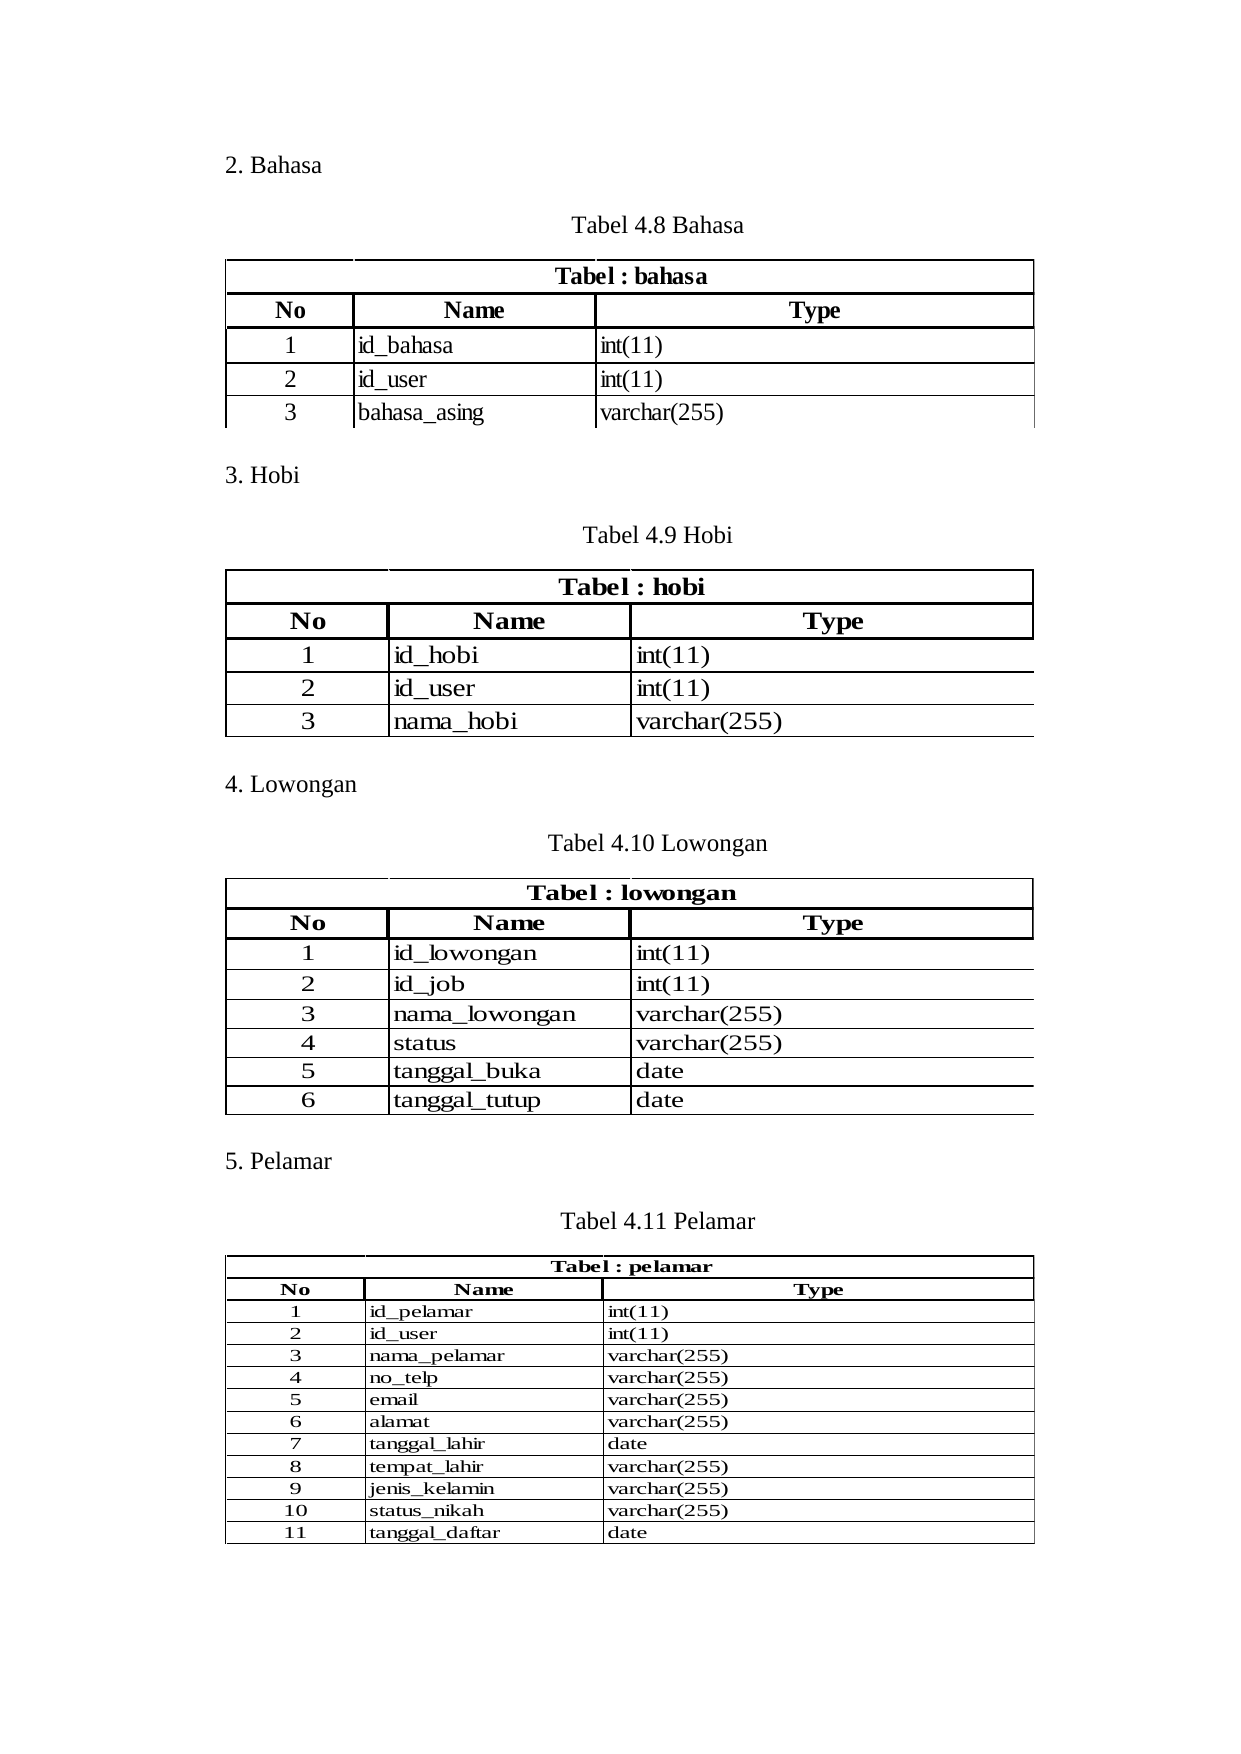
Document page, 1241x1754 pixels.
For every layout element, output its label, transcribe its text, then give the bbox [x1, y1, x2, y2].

text 3. Hobi [150, 460, 1090, 489]
text Tabel 4.11 Pelamar [150, 1206, 1090, 1235]
text Tabel 4.10 Lowongan [150, 828, 1090, 857]
text 2. Bahasa [150, 150, 1090, 179]
text 4. Lowongan [150, 769, 1090, 797]
text Tabel 4.9 Hobi [150, 520, 1090, 549]
text Tabel 4.8 Bahasa [225, 210, 1090, 238]
text 5. Pelamar [150, 1146, 1090, 1175]
